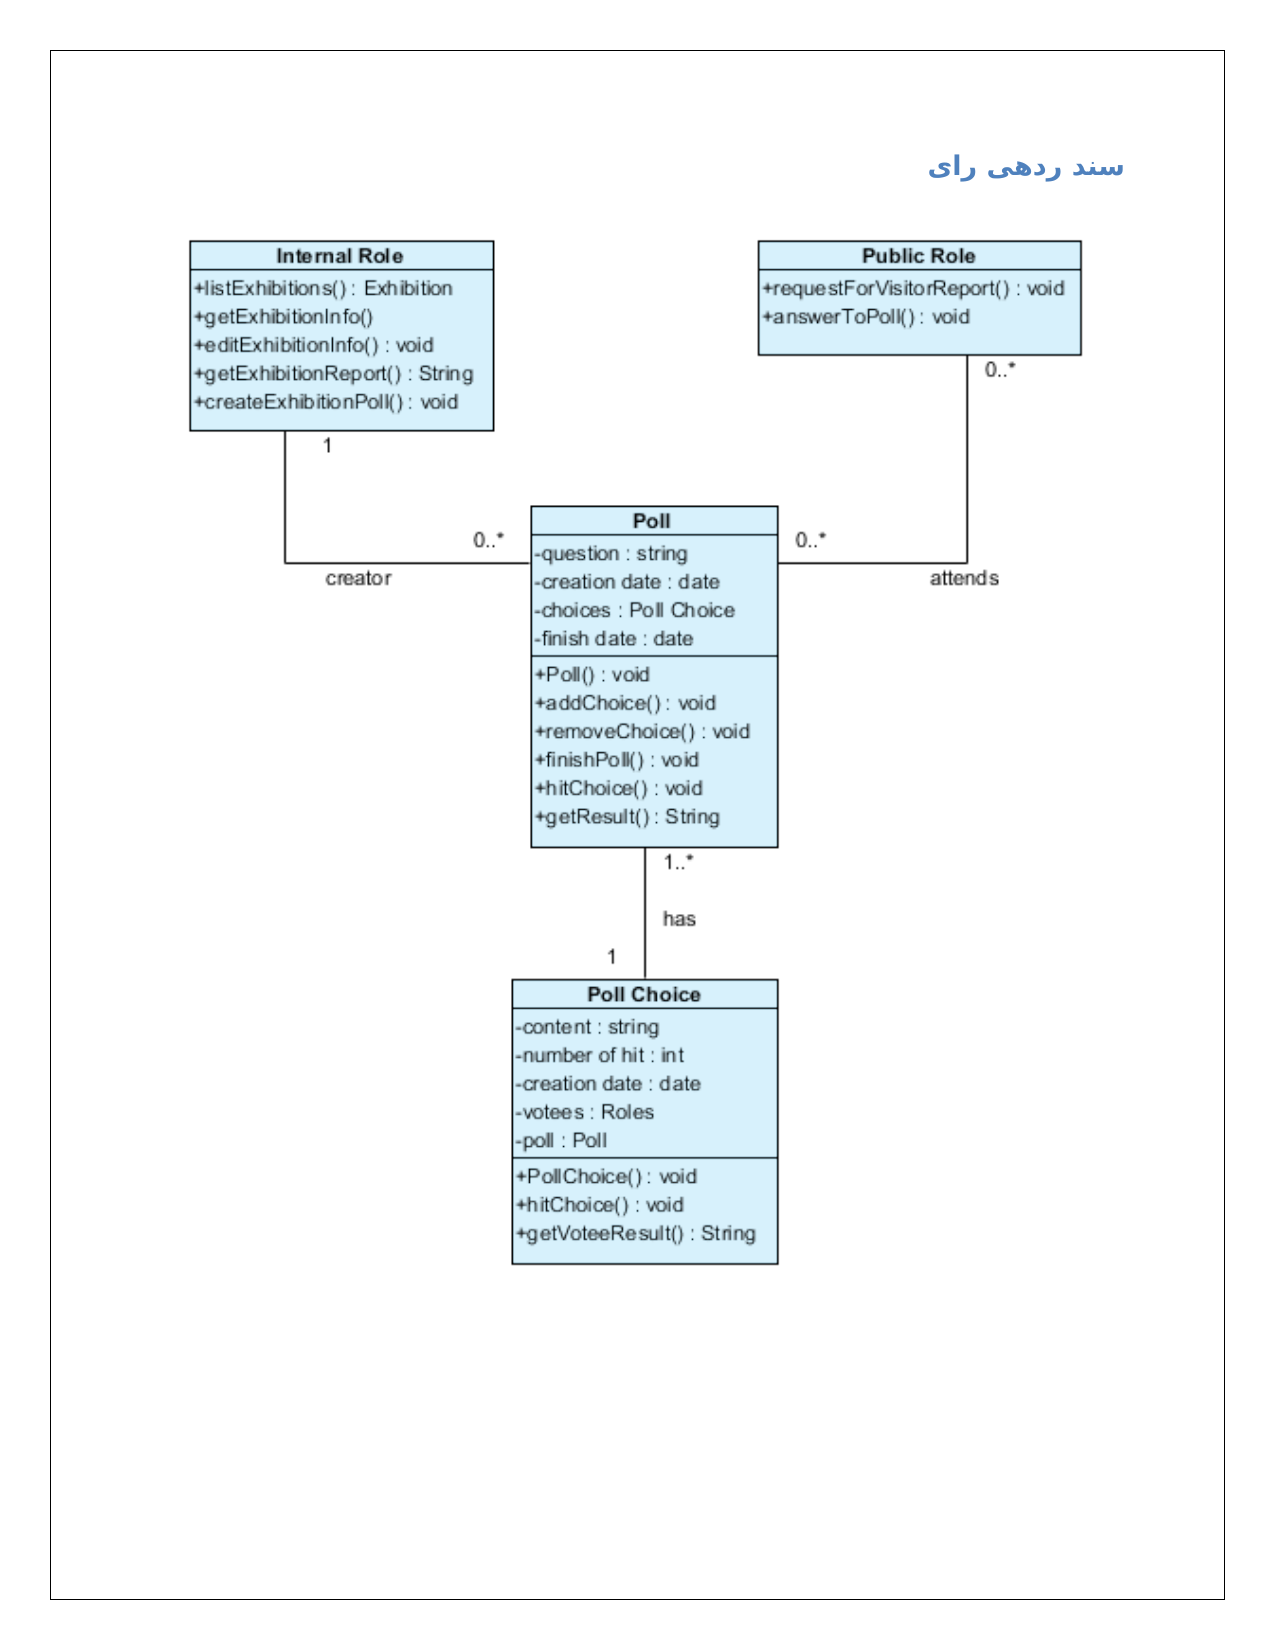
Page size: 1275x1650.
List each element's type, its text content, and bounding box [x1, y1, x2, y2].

picture [187, 237, 1088, 1271]
subtitle سند ردهی رای [150, 150, 1125, 182]
